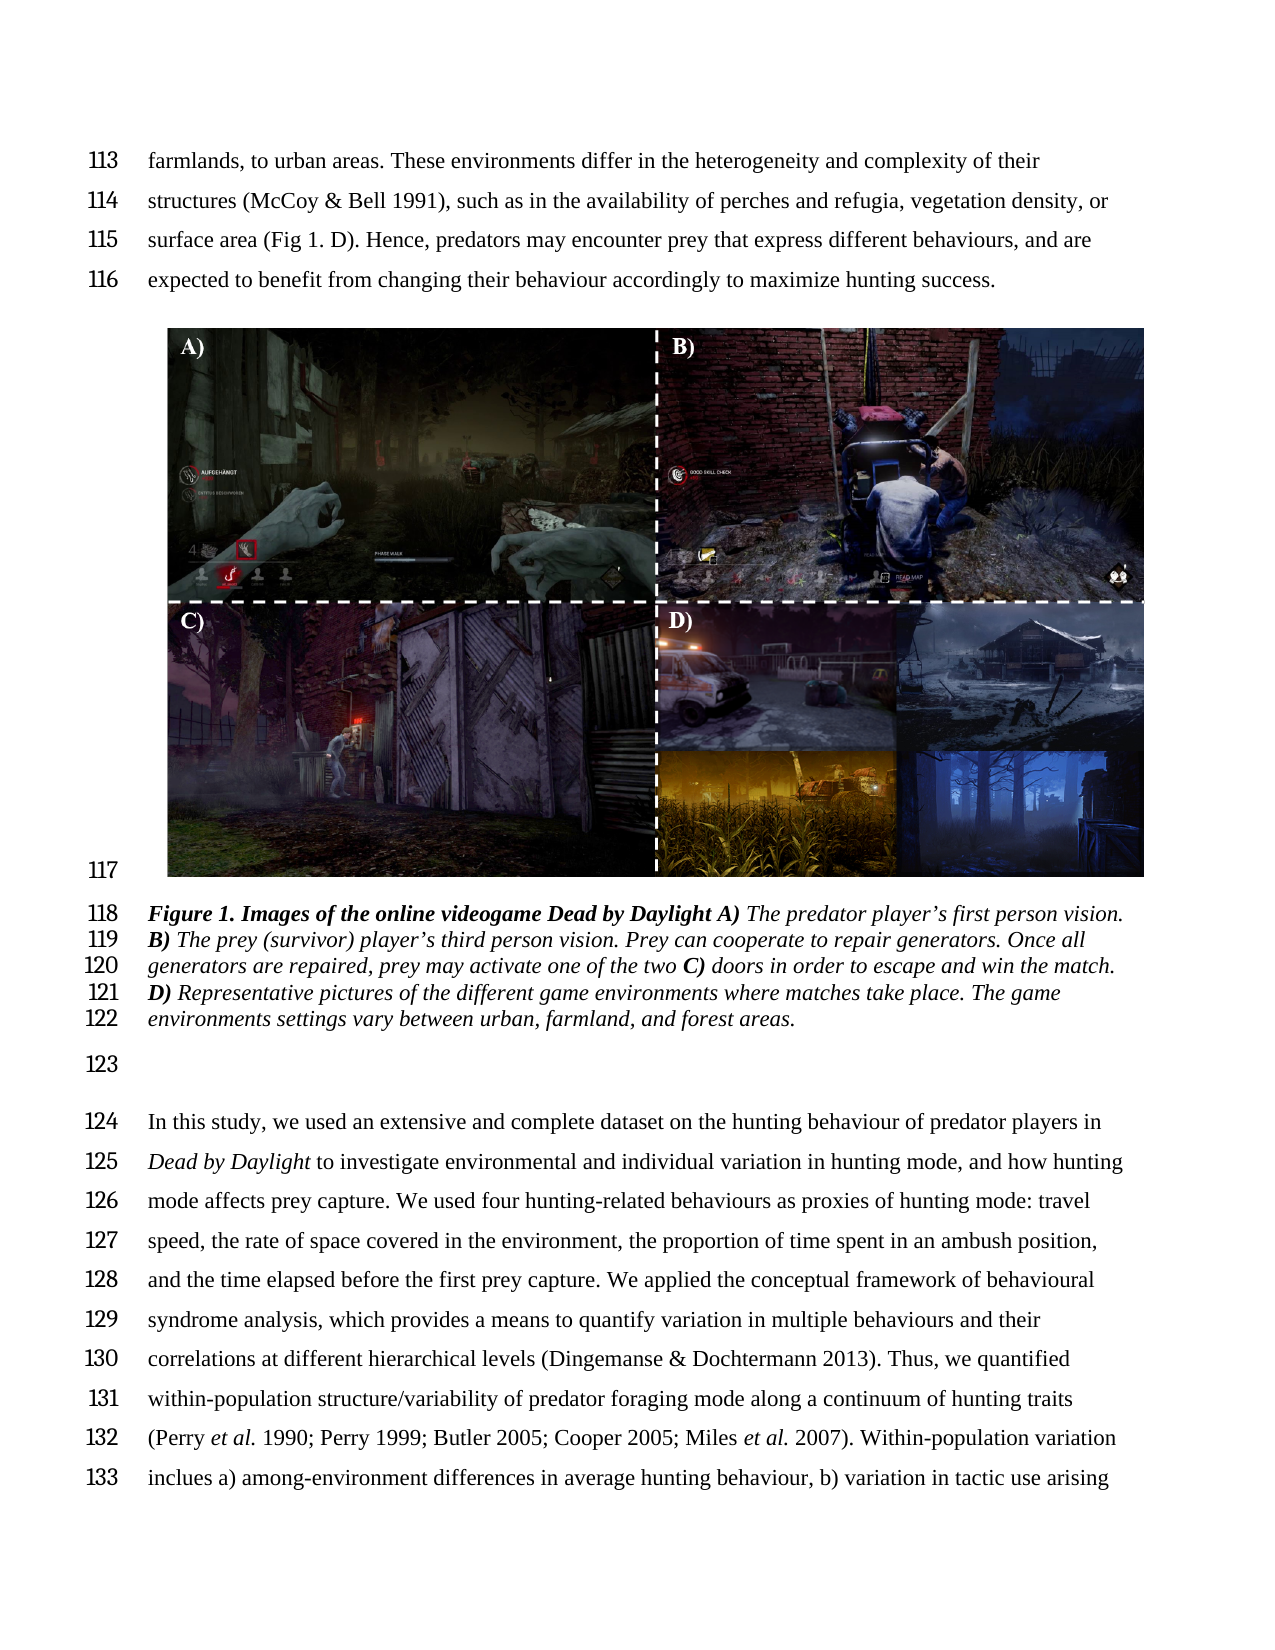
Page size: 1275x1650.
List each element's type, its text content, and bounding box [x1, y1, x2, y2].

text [148, 148, 1127, 292]
picture [166, 324, 1146, 879]
text Figure 1. Images of the online videogame Dead by Daylight A) The predator player’s first person vision. B) The prey (survivor) player’s third person vision. Prey can cooperate to repair generators. Once all generators are repaired, prey may activate one of the two C) doors in order to escape and win the match. D) Representative pictures of the different game environments where matches take place. The game environments settings vary between urban, farmland, and forest areas. [148, 899, 1127, 1031]
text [148, 1108, 1127, 1490]
